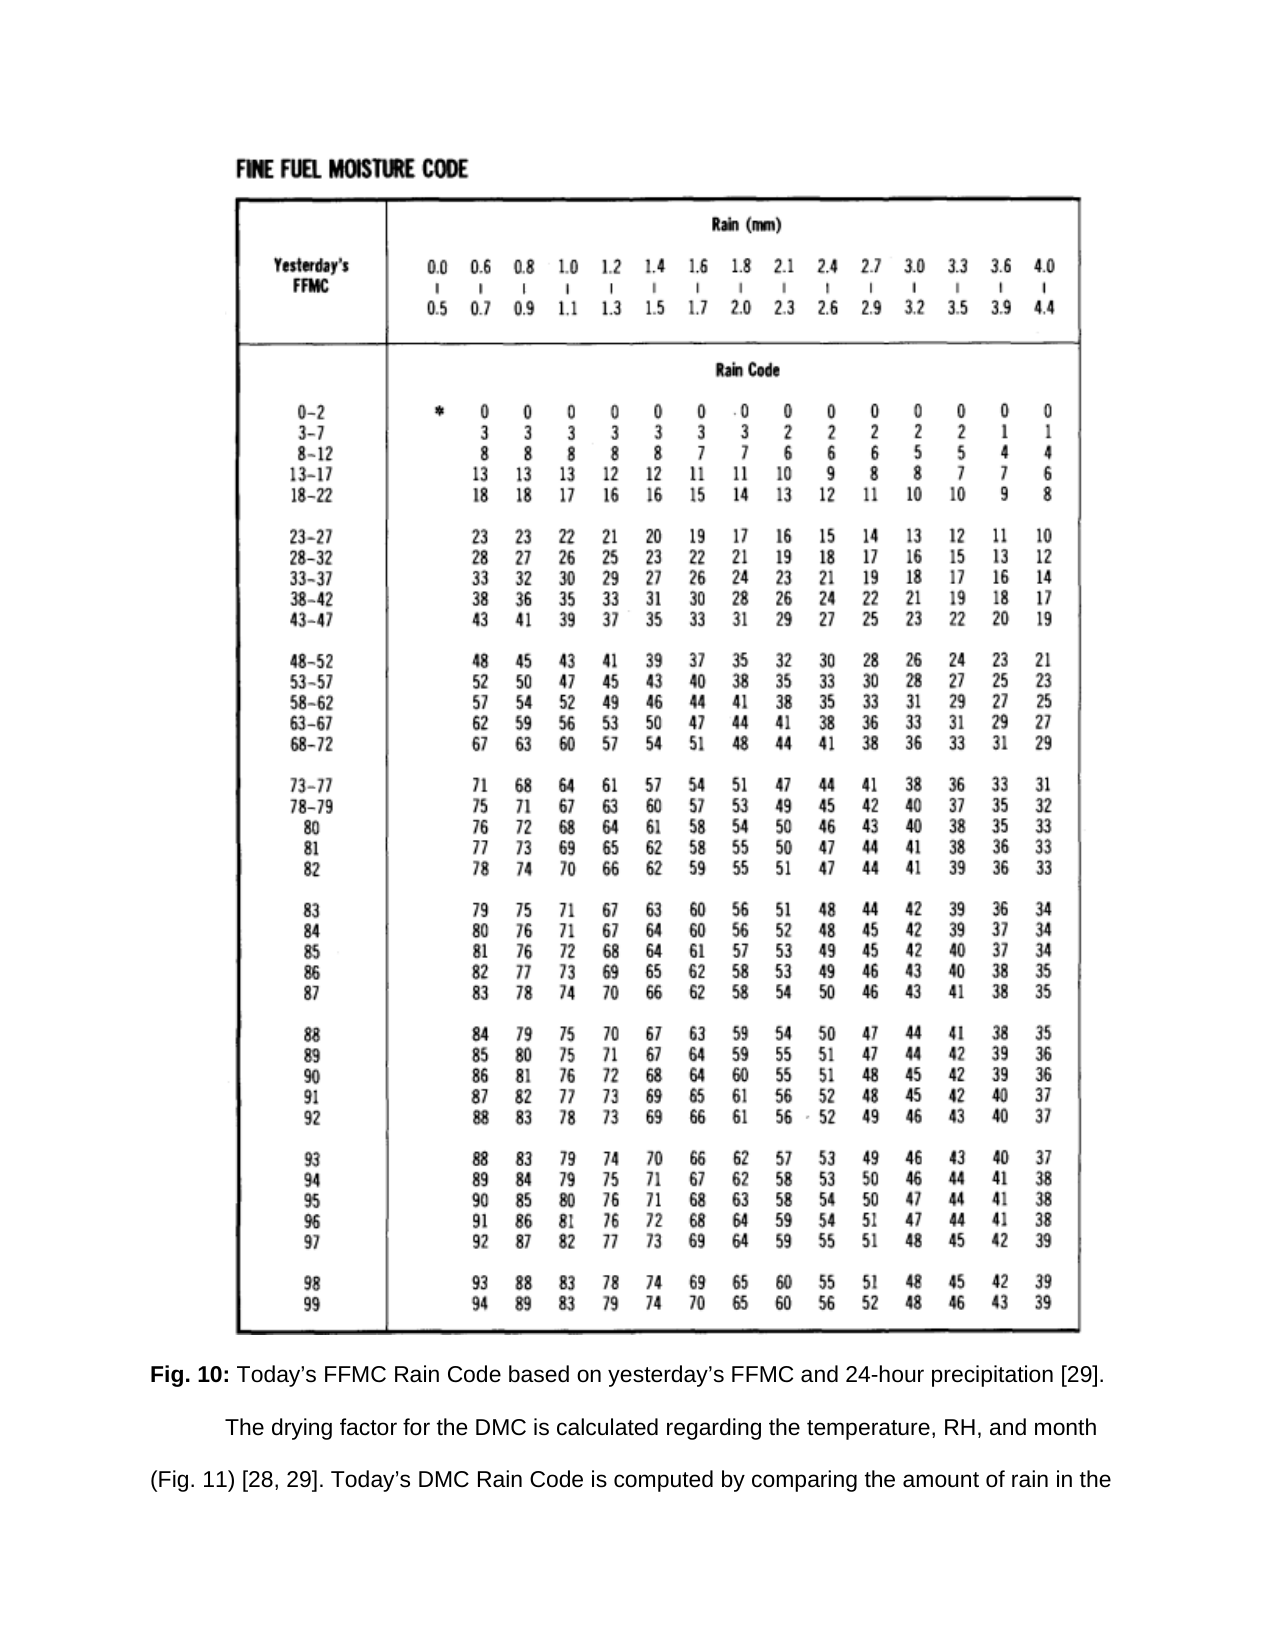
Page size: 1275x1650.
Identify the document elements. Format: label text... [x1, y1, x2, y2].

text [150, 1413, 1125, 1492]
text Fig. 10: Today’s FFMC Rain Code based on yesterday’s FFMC and 24-hour precipitation [29]. [150, 1361, 1125, 1387]
picture [225, 150, 1097, 1335]
